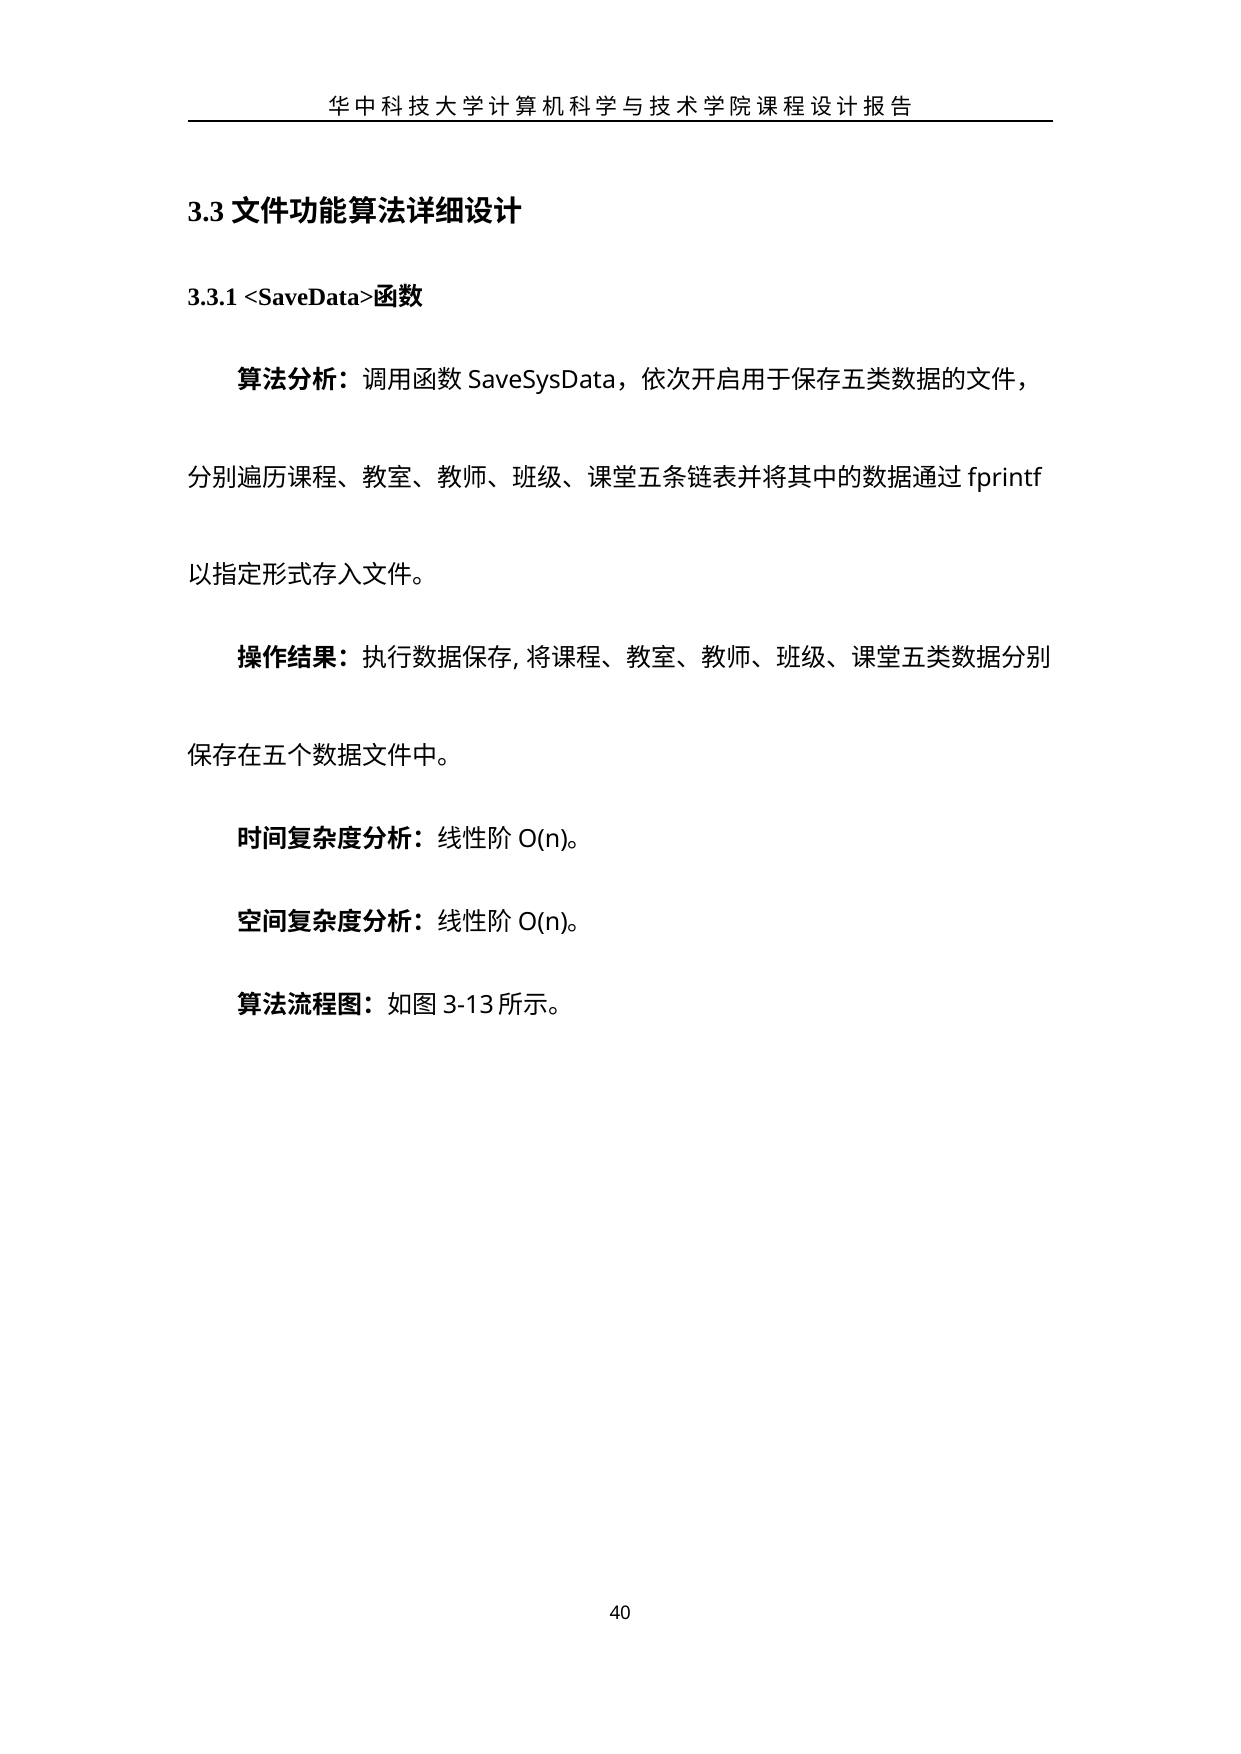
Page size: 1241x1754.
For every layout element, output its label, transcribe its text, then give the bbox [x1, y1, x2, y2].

list 时间复杂度分析：线性阶O(n)。 [187, 804, 1053, 869]
text 3.3 文件功能算法详细设计 [187, 176, 1053, 241]
text 算法流程图：如图3-13所示。 [187, 970, 1053, 1035]
list 操作结果：执行数据保存, 将课程、教室、教师、班级、课堂五类数据分别保存在五个数据文件中。 [187, 623, 1053, 786]
text 3.3.1 <SaveData>函数 [187, 262, 1053, 327]
text 空间复杂度分析：线性阶O(n)。 [187, 887, 1053, 952]
list 算法分析：调用函数SaveSysData，依次开启用于保存五类数据的文件，分别遍历课程、教室、教师、班级、课堂五条链表并将其中的数据通过fprintf以指定形式存入文件。 [187, 345, 1053, 605]
